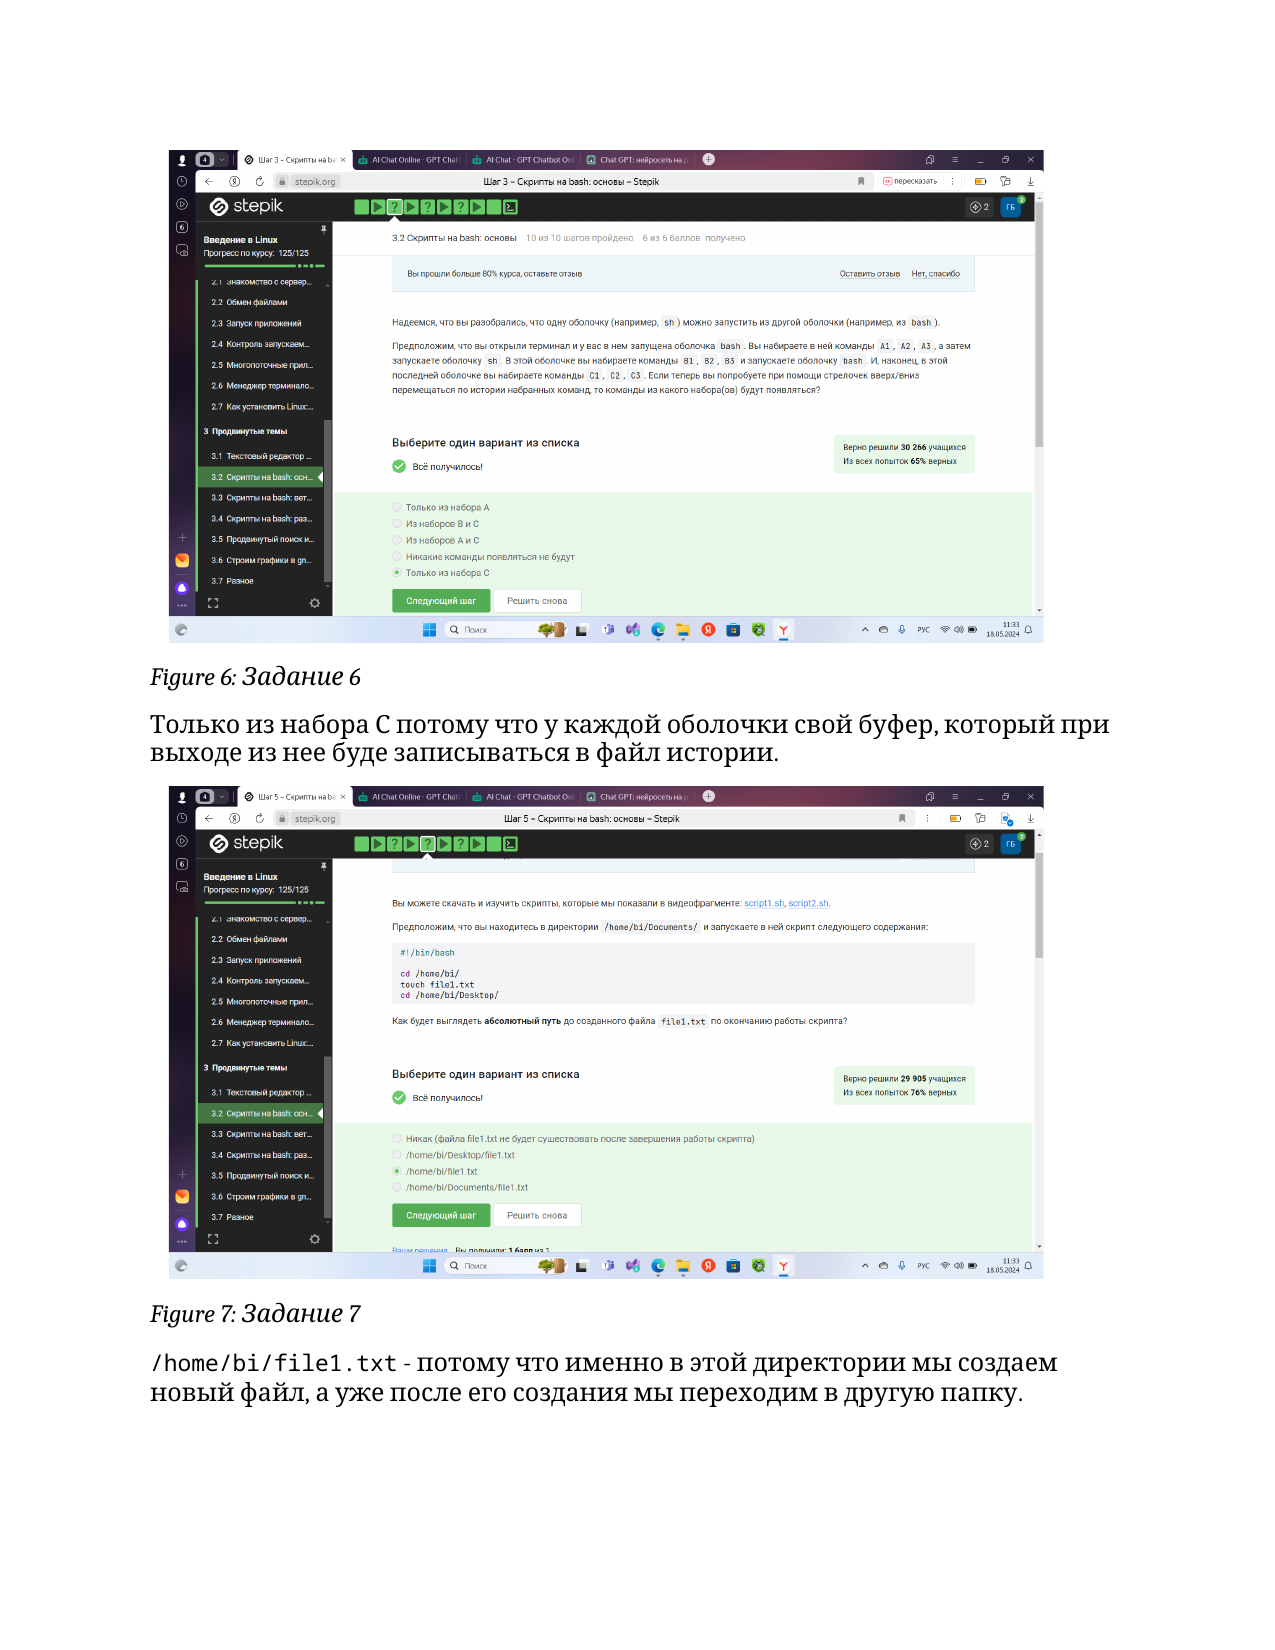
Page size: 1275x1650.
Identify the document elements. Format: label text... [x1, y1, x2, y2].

text /home/bi/file1.txt - потому что именно в этой директории мы создаем новый файл, а уже после его создания мы переходим в другую папку. [150, 1347, 1125, 1407]
picture [168, 786, 1044, 1279]
picture [168, 150, 1044, 643]
text Только из набора С потому что у каждой оболочки свой буфер, который при выходе из нее буде записываться в файл истории. [150, 711, 1125, 768]
text Figure 7: Задание 7 [150, 1300, 1125, 1328]
text Figure 6: Задание 6 [150, 663, 1125, 692]
